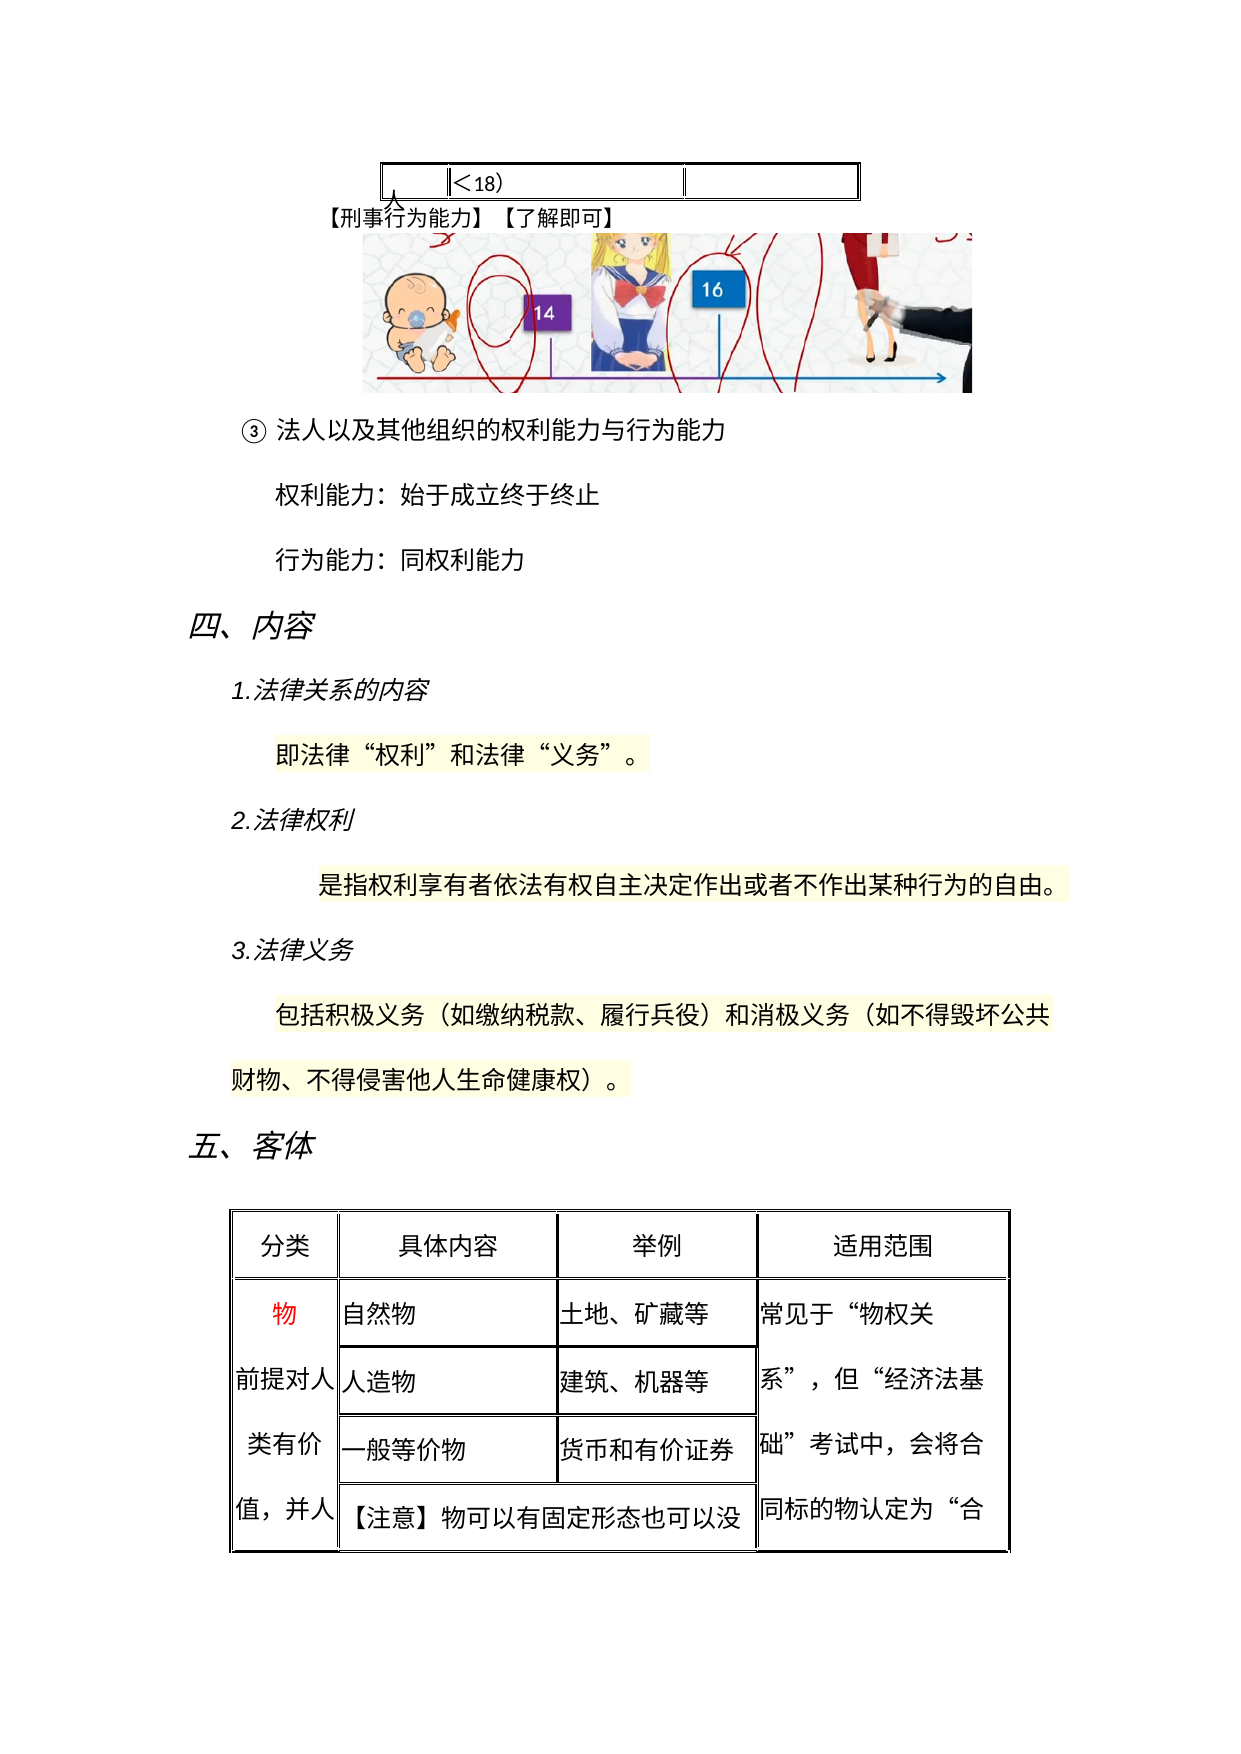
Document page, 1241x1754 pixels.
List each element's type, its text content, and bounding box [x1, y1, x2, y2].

table_header 适用范围 [757, 1212, 1008, 1277]
table_cell 货币和有价证券 [559, 1417, 755, 1481]
subtitle 四、内容 [187, 591, 1053, 656]
table_cell 土地、矿藏等 [559, 1280, 756, 1345]
table_cell 一般等价物 [340, 1417, 556, 1481]
table_cell [685, 165, 857, 198]
subtitle 五、客体 [187, 1111, 1053, 1176]
table_header 分类 [233, 1212, 339, 1277]
subtitle ③法人以及其他组织的权利能力与行为能力 [187, 396, 1053, 461]
table_header 具体内容 [339, 1210, 557, 1277]
text 包括积极义务（如缴纳税款、履行兵役）和消极义务（如不得毁坏公共财物、不得侵害他人生命健康权）。 [231, 981, 1053, 1111]
text 是指权利享有者依法有权自主决定作出或者不作出某种行为的自由。 [275, 851, 1053, 916]
picture [362, 233, 973, 393]
table_cell 物 前提对人类有价值，并人类拥有 [231, 1277, 339, 1549]
text 即法律“权利”和法律“义务”。 2.法律权利 [231, 721, 1053, 851]
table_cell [339, 1485, 757, 1549]
table_cell 人造物 [340, 1348, 556, 1413]
table_cell 自然物 [340, 1280, 556, 1345]
table_header 举例 [557, 1210, 757, 1277]
text 行为能力：同权利能力 [187, 526, 1053, 591]
table_cell 常见于“物权关系”，但“经济法基础”考试中，会将合同标的物认定为“合同关系”的客体 [757, 1277, 1009, 1549]
subtitle 3.法律义务 [187, 916, 1053, 981]
text 权利能力：始于成立终于终止 [187, 461, 1053, 526]
table_cell 建筑、机器等 [559, 1348, 755, 1413]
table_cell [449, 165, 685, 198]
text 【刑事行为能力】【了解即可】 [319, 201, 1053, 233]
text 1.法律关系的内容 [187, 656, 1053, 721]
